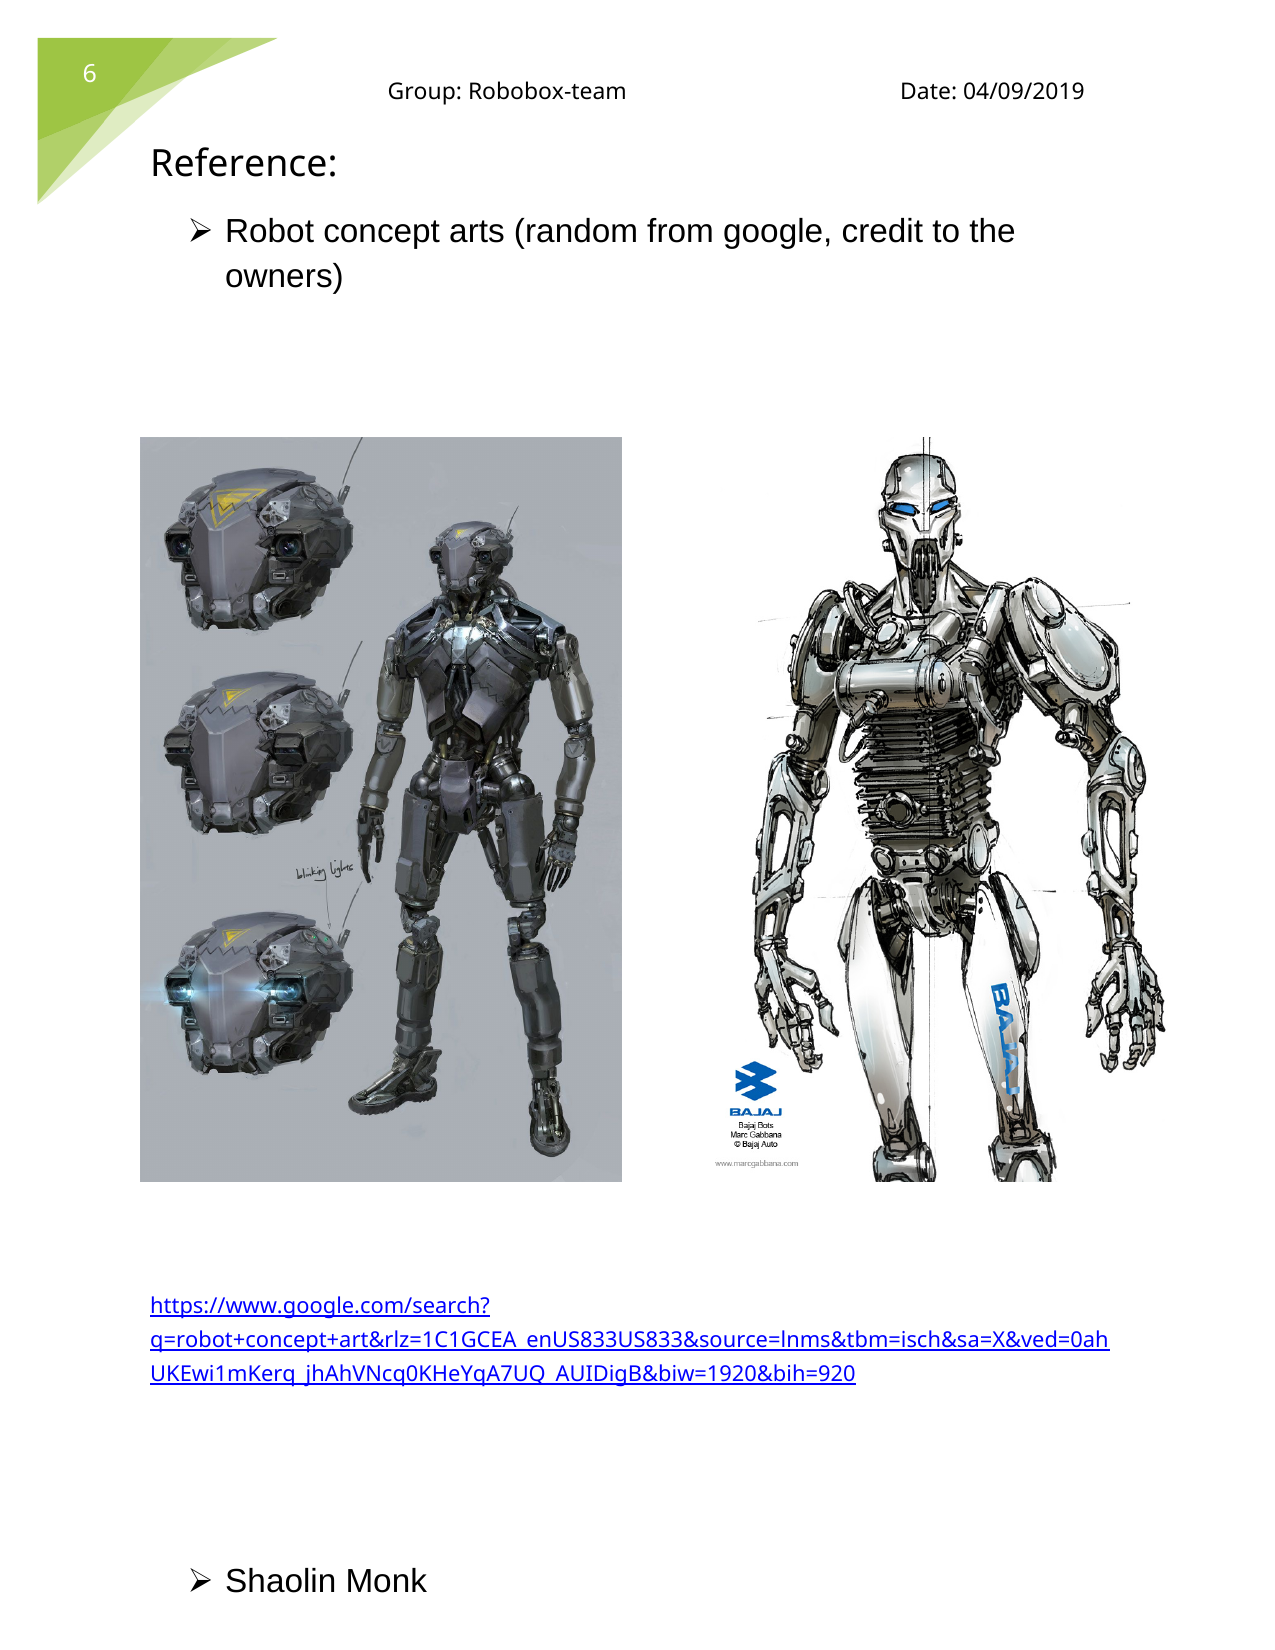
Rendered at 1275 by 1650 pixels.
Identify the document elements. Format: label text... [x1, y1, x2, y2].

text https://www.google.com/search?q=robot+concept+art&rlz=1C1GCEA_enUS833US833&source=lnms&tbm=isch&sa=X&ved=0ahUKEwi1mKerq_jhAhVNcq0KHeYqA7UQ_AUIDigB&biw=1920&bih=920 [150, 1290, 1125, 1388]
text Reference: [150, 136, 1125, 187]
list Shaolin Monk [187, 1561, 1125, 1600]
picture [140, 437, 622, 1182]
picture [695, 437, 1192, 1182]
list Robot concept arts (random from google, credit to the owners) [187, 211, 1125, 294]
picture [37, 37, 279, 206]
